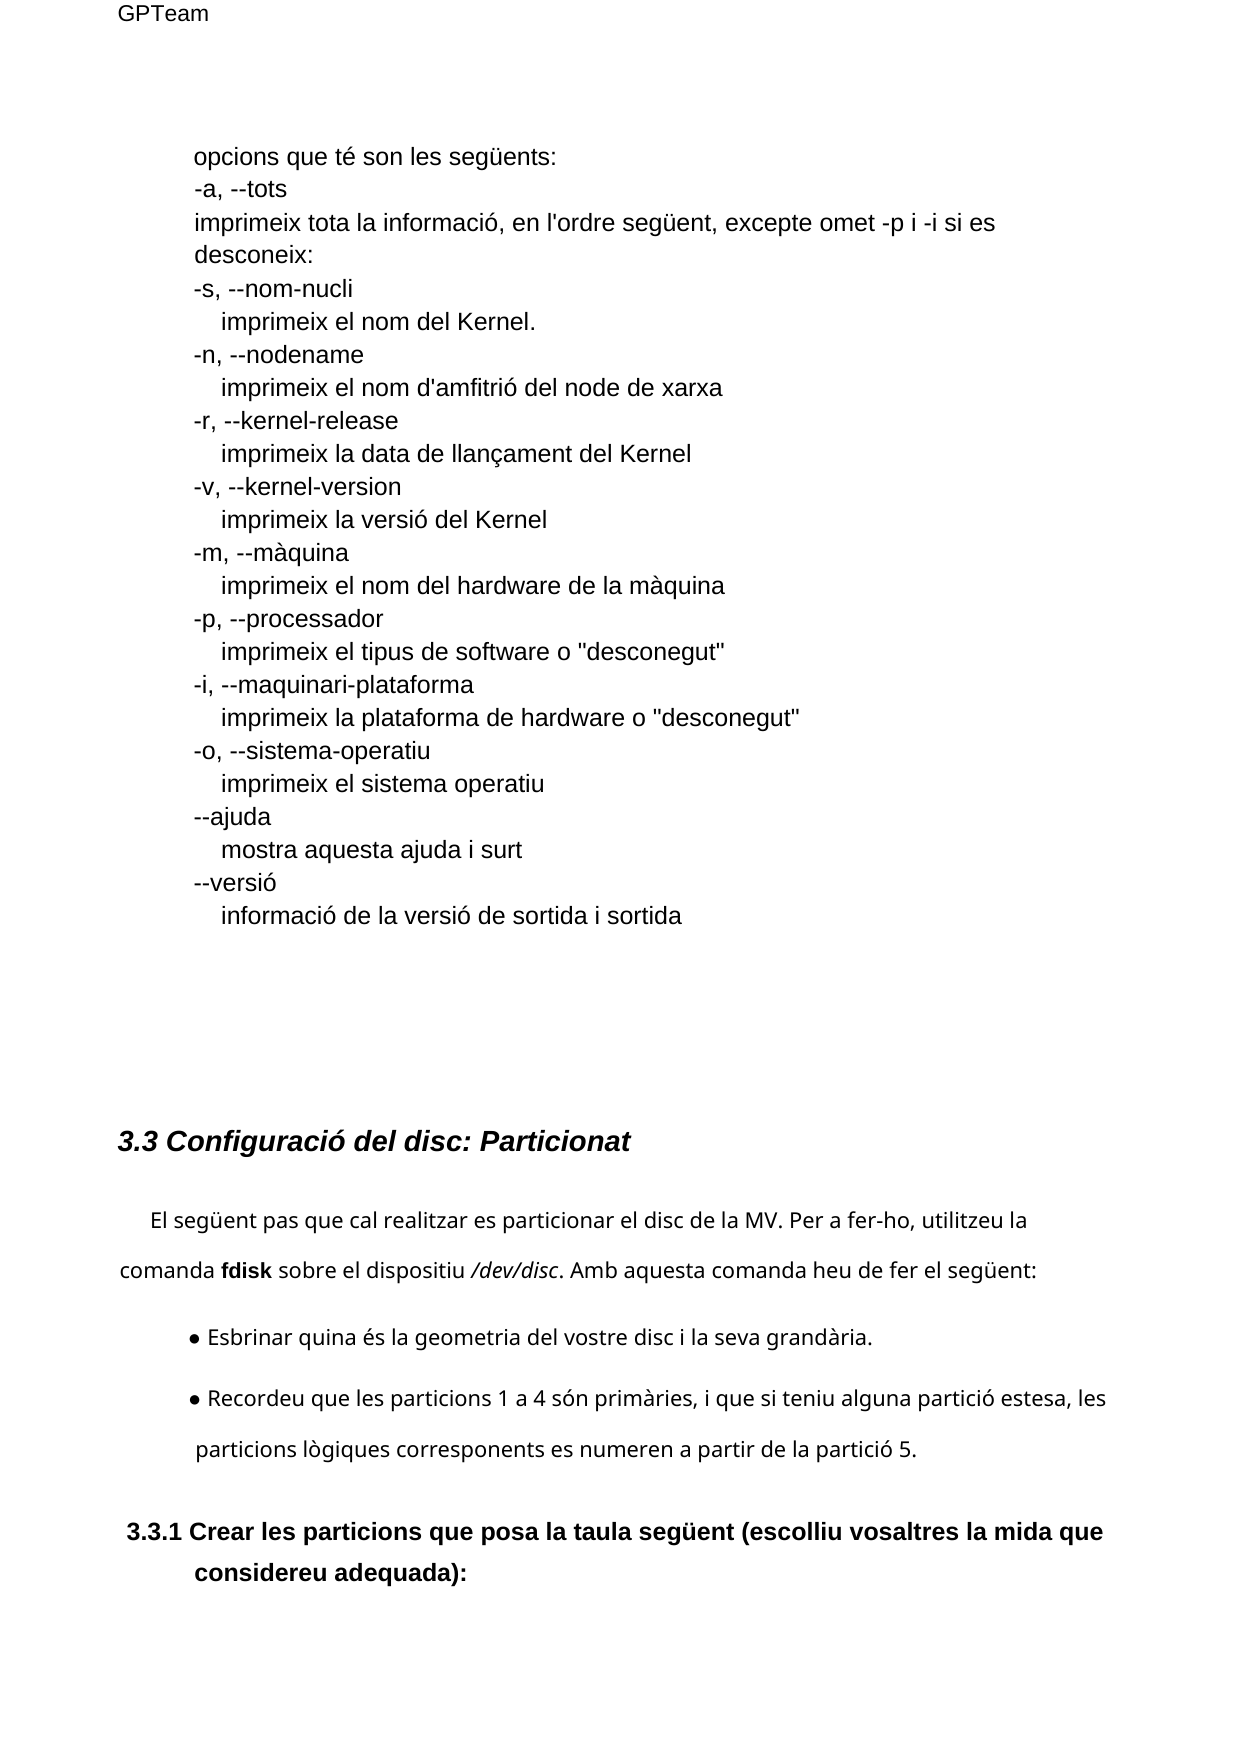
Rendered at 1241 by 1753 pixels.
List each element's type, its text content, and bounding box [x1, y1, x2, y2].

text imprimeix tota la informació, en l'ordre següent, excepte omet -p i -i si es desconeix: [118, 207, 1121, 269]
text -o, --sistema-operatiu [193, 736, 1121, 764]
text imprimeix el sistema operatiu [193, 769, 1121, 798]
text El següent pas que cal realitzar es particionar el disc de la MV. Per a fer-ho, utilitzeu la comanda fdisk sobre el dispositiu /dev/disc. Amb aquesta comanda heu de fer el següent: [119, 1204, 1121, 1285]
text imprimeix el nom del Kernel. [193, 307, 1121, 335]
text -r, --kernel-release [193, 406, 1121, 434]
text -i, --maquinari-plataforma [193, 670, 1121, 698]
text informació de la versió de sortida i sortida [193, 901, 1121, 930]
text -v, --kernel-version [193, 472, 1121, 500]
text -p, --processador [193, 604, 1121, 632]
text imprimeix el nom del hardware de la màquina [193, 571, 1121, 599]
text -a, --tots [118, 174, 1121, 203]
text ● Esbrinar quina és la geometria del vostre disc i la seva grandària. [188, 1322, 1128, 1351]
text opcions que té son les següents: [193, 141, 1121, 170]
text ● Recordeu que les particions 1 a 4 són primàries, i que si teniu alguna partició estesa, les particions lògiques corresponents es numeren a partir de la partició 5. [188, 1383, 1121, 1463]
text imprimeix la data de llançament del Kernel [193, 439, 1121, 467]
text 3.3.1 Crear les particions que posa la taula següent (escolliu vosaltres la mida que considereu adequada): [118, 1517, 1121, 1587]
text --versió [193, 868, 1121, 897]
text mostra aquesta ajuda i surt [193, 835, 1121, 864]
text -s, --nom-nucli [193, 273, 1121, 302]
text --ajuda [193, 802, 1121, 831]
text 3.3 Configuració del disc: Particionat [117, 1124, 1121, 1158]
text -m, --màquina [193, 538, 1121, 566]
text -n, --nodename [193, 339, 1121, 368]
text imprimeix la plataforma de hardware o "desconegut" [193, 703, 1121, 732]
text imprimeix la versió del Kernel [193, 505, 1121, 533]
text imprimeix el tipus de software o "desconegut" [193, 637, 1121, 666]
text imprimeix el nom d'amfitrió del node de xarxa [193, 373, 1121, 401]
